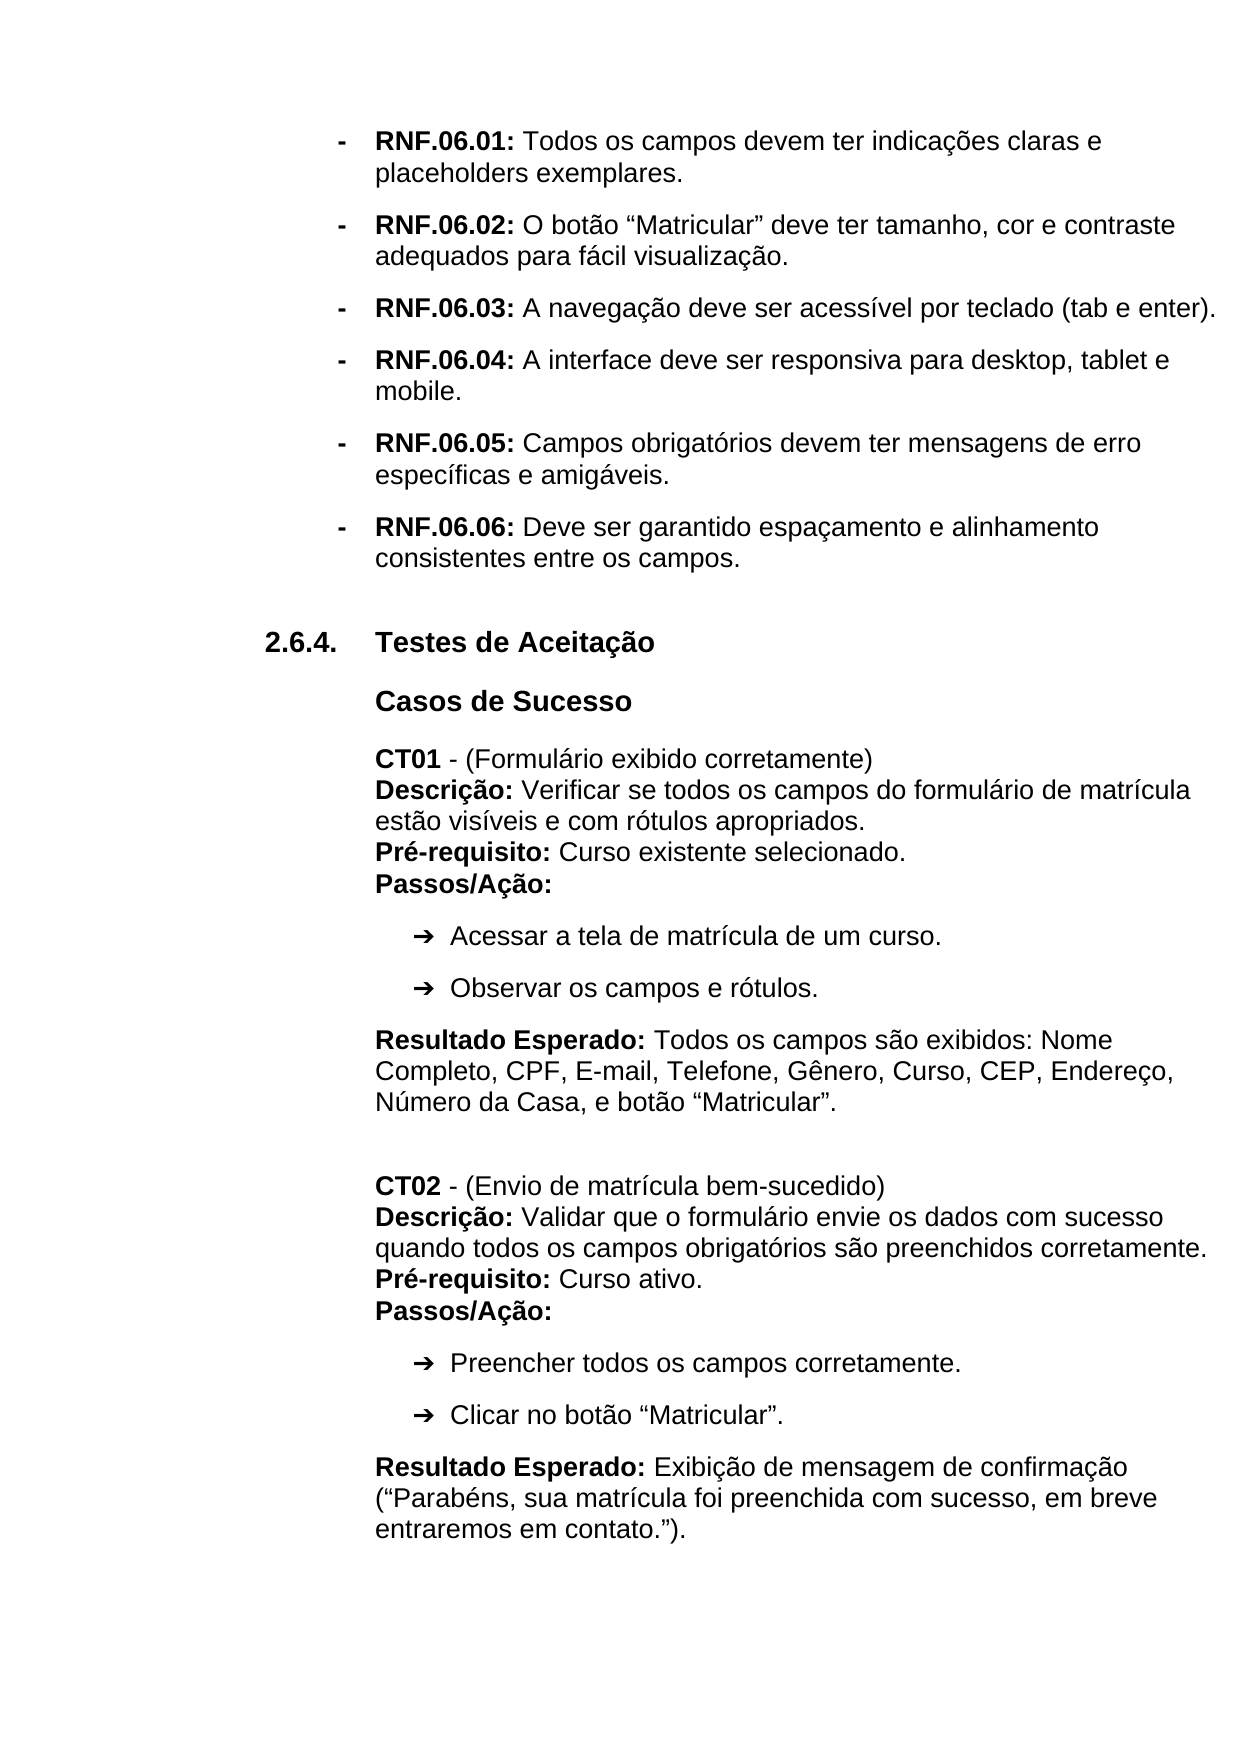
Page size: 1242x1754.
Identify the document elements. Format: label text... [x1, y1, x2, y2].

list RNF.06.05: Campos obrigatórios devem ter mensagens de erro específicas e amigáveis. [337, 427, 1232, 490]
text Resultado Esperado: Exibição de mensagem de confirmação (“Parabéns, sua matrícula foi preenchida com sucesso, em breve entraremos em contato.”). [375, 1451, 1232, 1576]
text CT01 - (Formulário exibido corretamente) Descrição: Verificar se todos os campos do formulário de matrícula estão visíveis e com rótulos apropriados. Pré-requisito: Curso existente selecionado. Passos/Ação: [375, 743, 1232, 899]
list Clicar no botão “Matricular”. [412, 1399, 1232, 1430]
list Preencher todos os campos corretamente. [412, 1347, 1232, 1378]
subtitle Testes de Aceitação [337, 625, 1232, 659]
list Observar os campos e rótulos. [412, 972, 1232, 1003]
list RNF.06.03: A navegação deve ser acessível por teclado (tab e enter). [337, 292, 1232, 323]
list RNF.06.04: A interface deve ser responsiva para desktop, tablet e mobile. [337, 344, 1232, 407]
text CT02 - (Envio de matrícula bem-sucedido) Descrição: Validar que o formulário envie os dados com sucesso quando todos os campos obrigatórios são preenchidos corretamente. Pré-requisito: Curso ativo. Passos/Ação: [375, 1170, 1232, 1326]
list RNF.06.01: Todos os campos devem ter indicações claras e placeholders exemplares. [337, 125, 1232, 188]
list RNF.06.06: Deve ser garantido espaçamento e alinhamento consistentes entre os campos. [337, 511, 1232, 604]
subtitle Casos de Sucesso [375, 684, 1232, 717]
list Acessar a tela de matrícula de um curso. [412, 920, 1232, 951]
list RNF.06.02: O botão “Matricular” deve ter tamanho, cor e contraste adequados para fácil visualização. [337, 209, 1232, 271]
text Resultado Esperado: Todos os campos são exibidos: Nome Completo, CPF, E-mail, Telefone, Gênero, Curso, CEP, Endereço, Número da Casa, e botão “Matricular”. [375, 1024, 1232, 1149]
